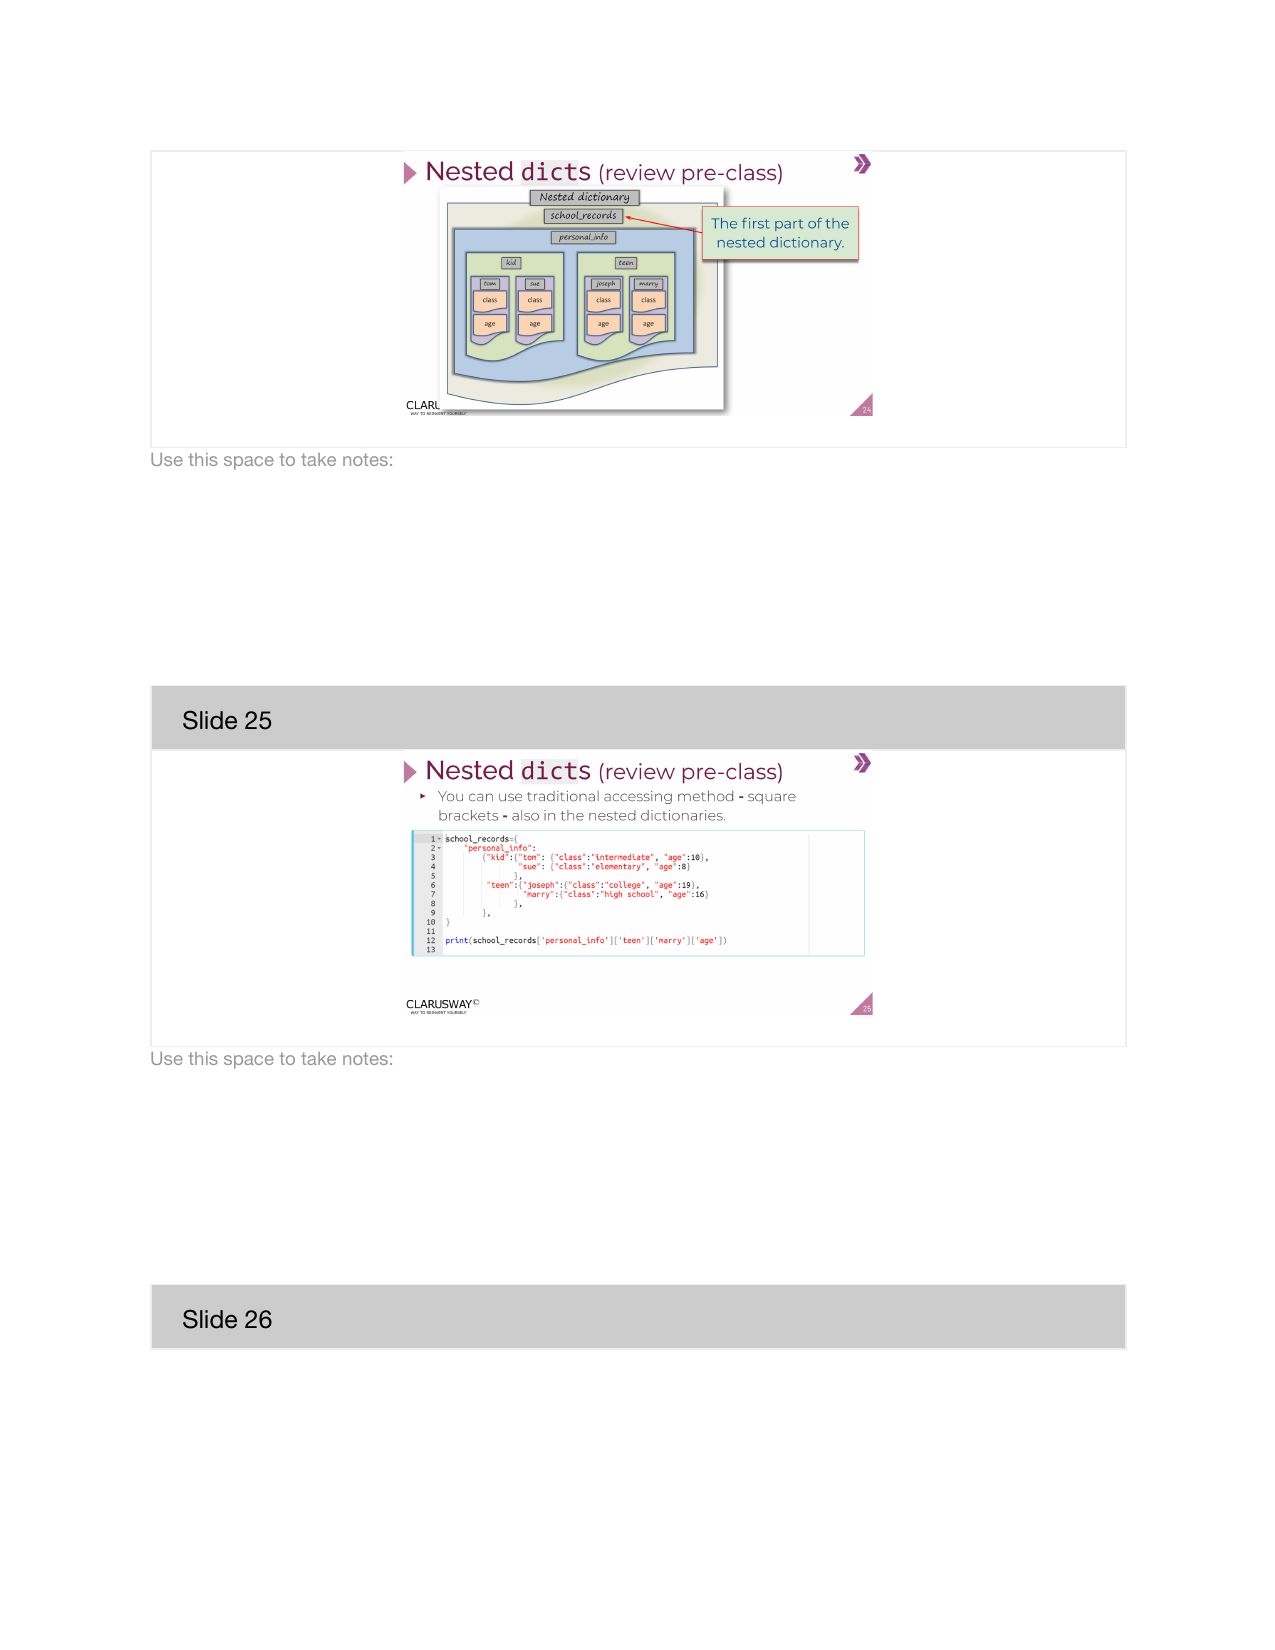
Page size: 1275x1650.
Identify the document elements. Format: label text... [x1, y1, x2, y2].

table_header Slide 26 [152, 1285, 1125, 1348]
table_header Slide 25 [152, 686, 1125, 749]
table_cell [152, 751, 1125, 1046]
text Use this space to take notes: [150, 1047, 1125, 1071]
picture [403, 151, 873, 416]
table_cell [152, 152, 1125, 447]
text Use this space to take notes: [150, 448, 1125, 472]
picture [403, 750, 873, 1015]
